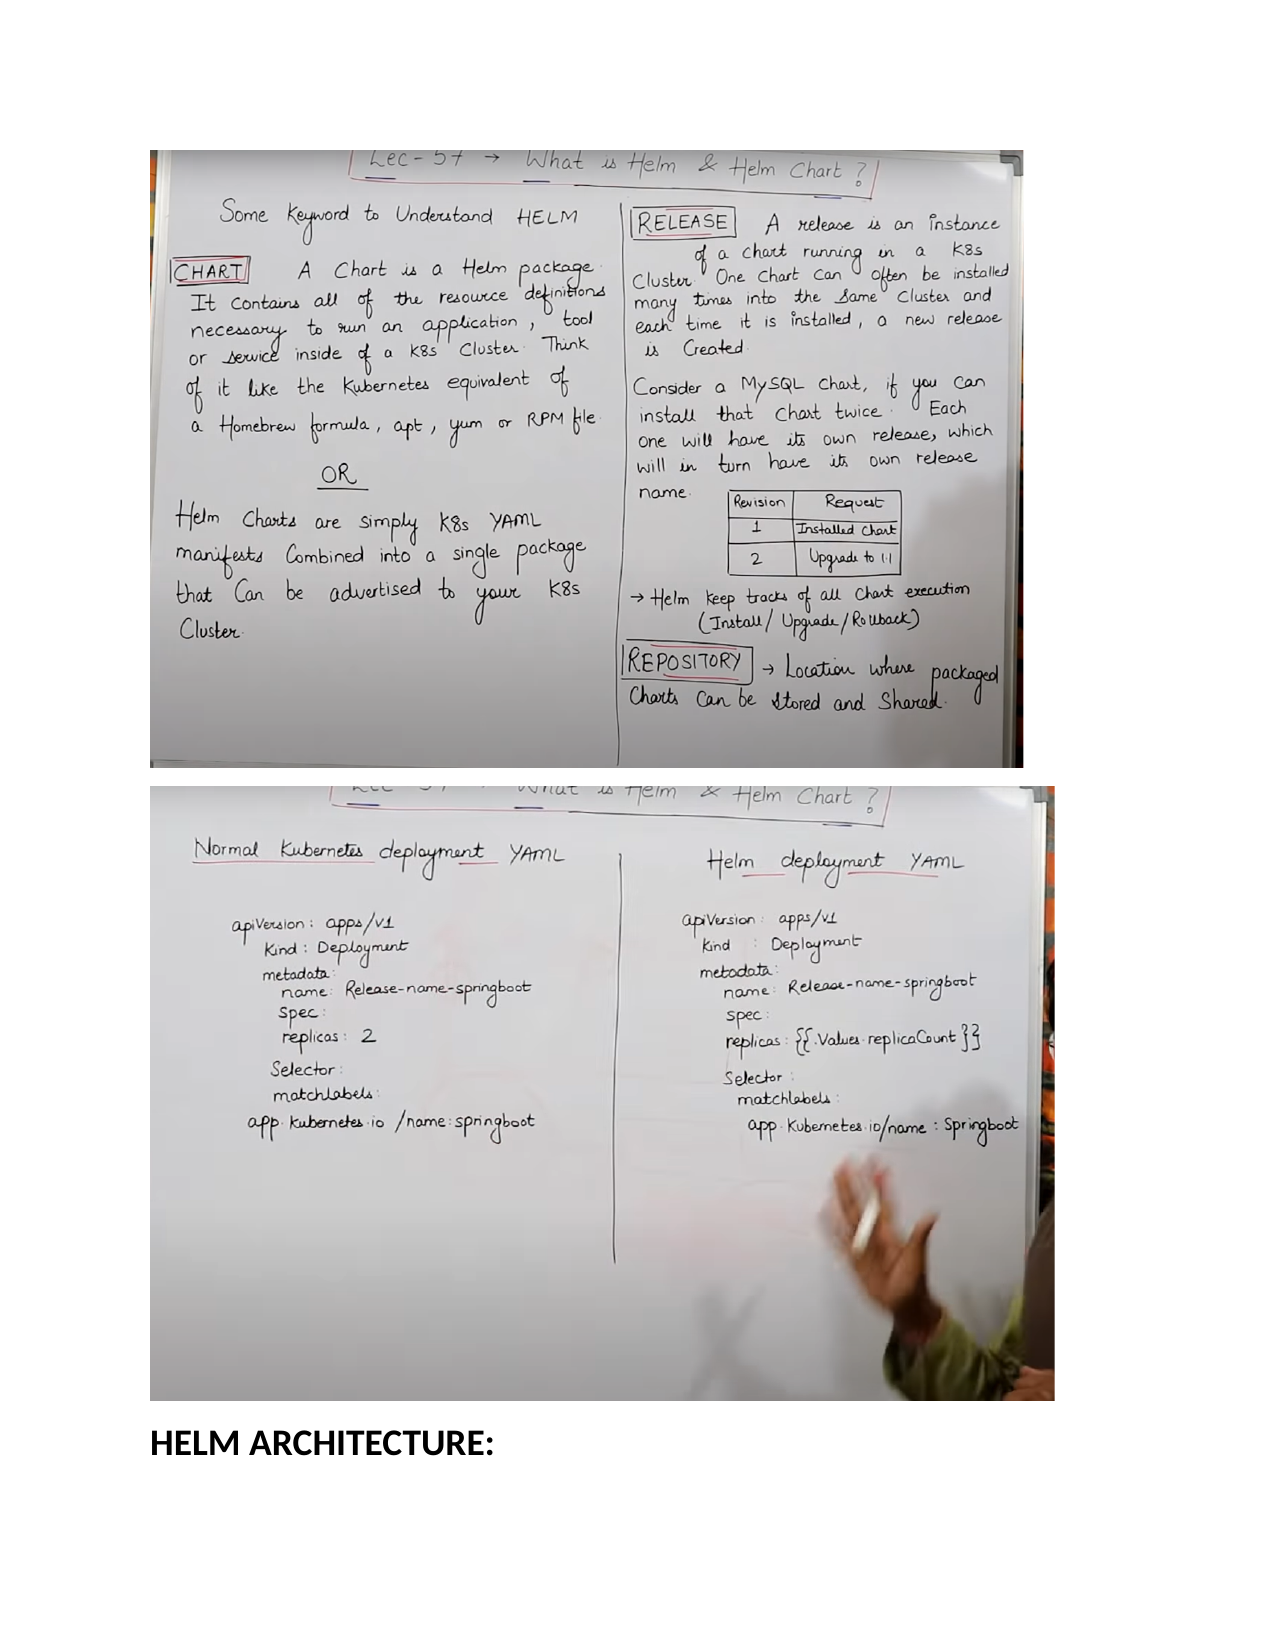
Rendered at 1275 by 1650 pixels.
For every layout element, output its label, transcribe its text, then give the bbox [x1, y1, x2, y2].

picture [150, 786, 1055, 1401]
picture [150, 150, 1024, 768]
text HELM ARCHITECTURE: [150, 1419, 1125, 1465]
